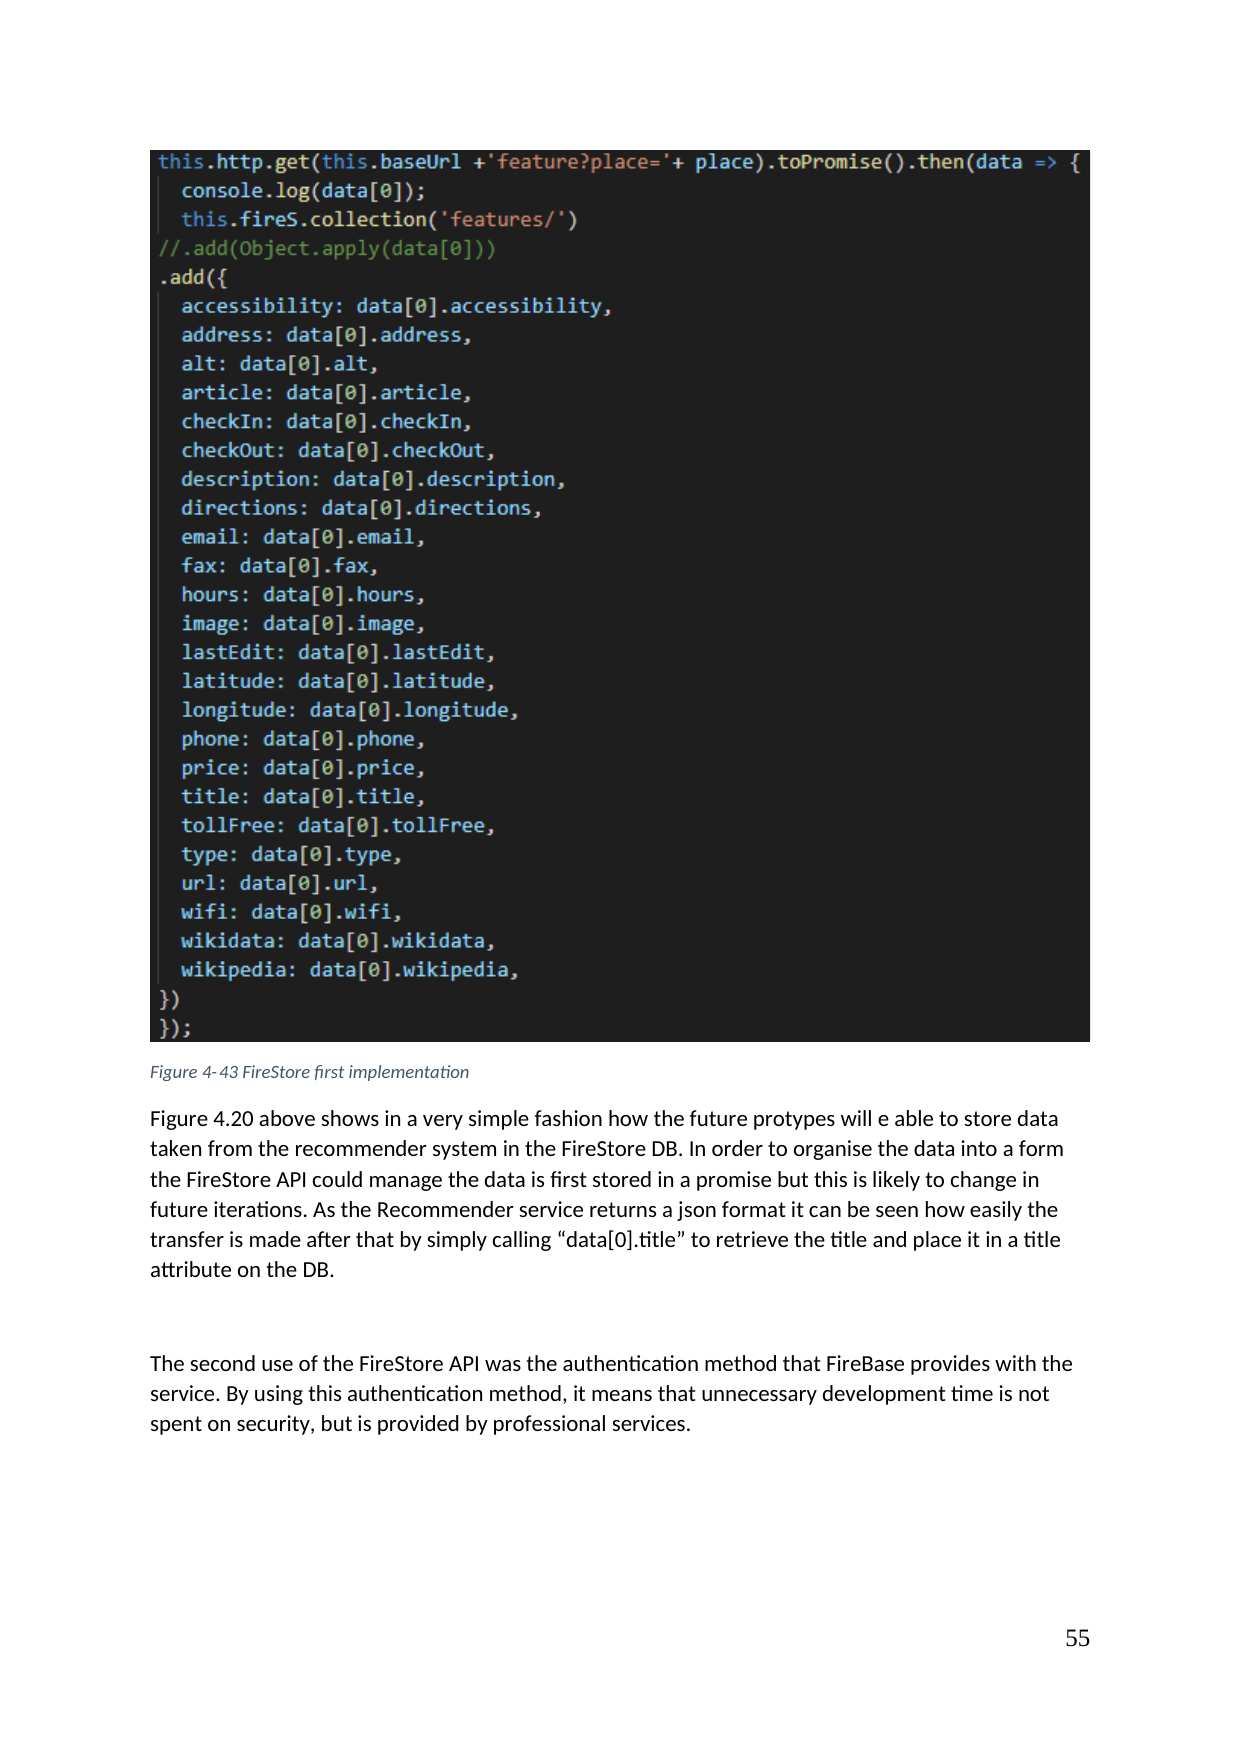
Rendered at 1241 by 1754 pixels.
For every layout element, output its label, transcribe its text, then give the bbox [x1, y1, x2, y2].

text Figure 4.20 above shows in a very simple fashion how the future protypes will e able to store data taken from the recommender system in the FireStore DB. In order to organise the data into a form the FireStore API could manage the data is first stored in a promise but this is likely to change in future iterations. As the Recommender service returns a json format it can be seen how easily the transfer is made after that by simply calling “data[0].title” to retrieve the title and place it in a title attribute on the DB. [150, 1104, 1090, 1283]
picture [150, 150, 1091, 1042]
text The second use of the FireStore API was the authentication method that FireBase provides with the service. By using this authentication method, it means that unnecessary development time is not spent on security, but is provided by professional services. [150, 1349, 1090, 1437]
